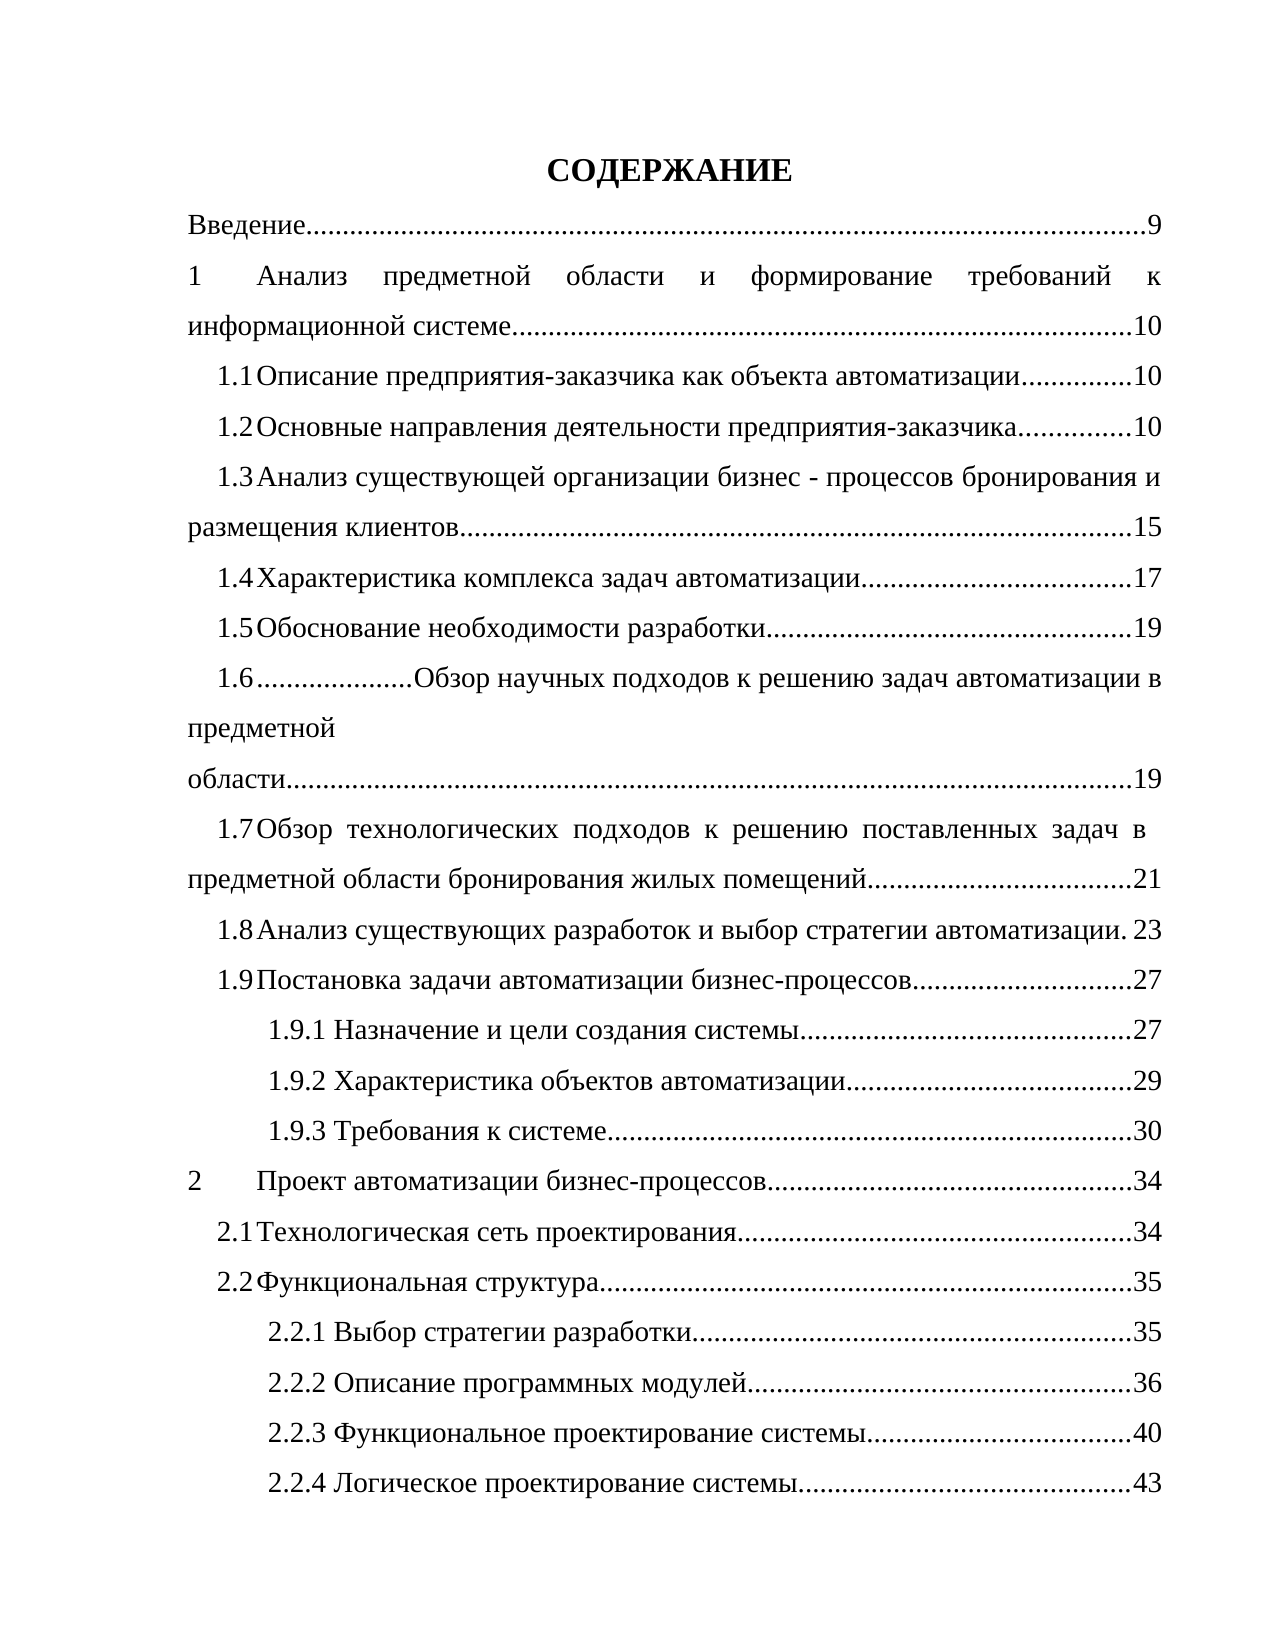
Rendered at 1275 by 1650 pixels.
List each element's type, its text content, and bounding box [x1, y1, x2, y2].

text 2.2.2 Описание программных модулей 36 [187, 1365, 1162, 1398]
text 2.2.4 Логическое проектирование системы 43 [187, 1465, 1162, 1499]
text 2.2 Функциональная структура 35 [187, 1264, 1162, 1298]
text 2 Проект автоматизации бизнес-процессов 34 [187, 1163, 1162, 1197]
text Введение 9 [187, 207, 1162, 241]
text 1.2 Основные направления деятельности предприятия-заказчика 10 [187, 409, 1162, 442]
text 1.7 Обзор технологических подходов к решению поставленных задач в предметной области бронирования жилых помещений 21 [187, 811, 1162, 895]
text 1.3 Анализ существующей организации бизнес - процессов бронирования и размещения клиентов 15 [187, 459, 1162, 543]
text 1.6 Обзор научных подходов к решению задач автоматизации в предметной области 19 [187, 660, 1162, 794]
text 2.2.1 Выбор стратегии разработки 35 [187, 1314, 1162, 1348]
text 1.9 Постановка задачи автоматизации бизнес-процессов 27 [187, 962, 1162, 996]
text 1.9.3 Требования к системе 30 [187, 1113, 1162, 1147]
text 1.9.2 Характеристика объектов автоматизации 29 [187, 1063, 1162, 1096]
text 1 Анализ предметной области и формирование требований к информационной системе 10 [187, 258, 1162, 342]
text 1.8 Анализ существующих разработок и выбор стратегии автоматизации 23 [187, 912, 1162, 945]
text 1.1 Описание предприятия-заказчика как объекта автоматизации 10 [187, 358, 1162, 392]
text 1.5 Обоснование необходимости разработки 19 [187, 610, 1162, 643]
text 2.2.3 Функциональное проектирование системы 40 [187, 1415, 1162, 1448]
text 2.1 Технологическая сеть проектирования 34 [187, 1214, 1162, 1247]
text 1.4 Характеристика комплекса задач автоматизации 17 [187, 560, 1162, 593]
text СОДЕРЖАНИЕ [187, 150, 1152, 188]
text 1.9.1 Назначение и цели создания системы 27 [187, 1012, 1162, 1046]
